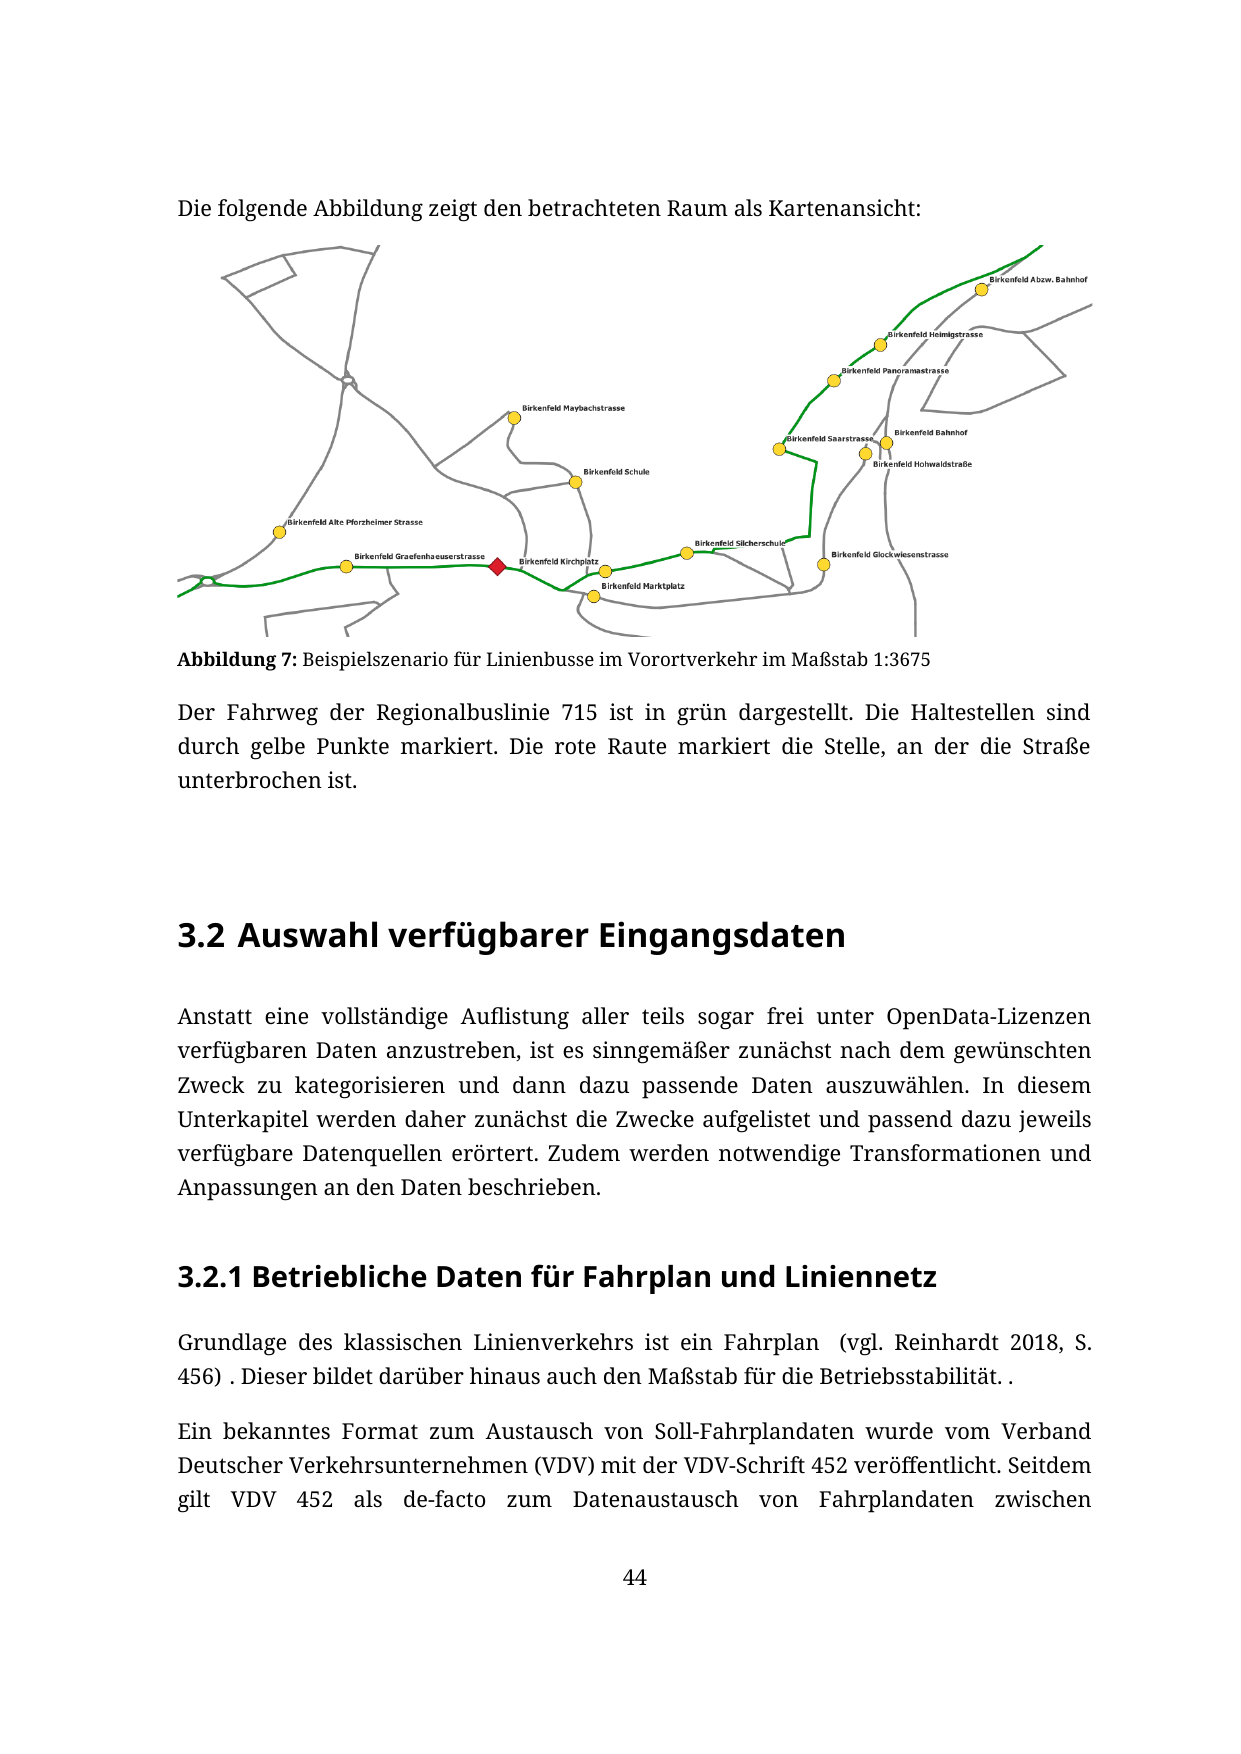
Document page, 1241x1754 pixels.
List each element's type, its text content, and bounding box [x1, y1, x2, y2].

text Die folgende Abbildung zeigt den betrachteten Raum als Kartenansicht: [177, 192, 1092, 222]
text Grundlage des klassischen Linienverkehrs ist ein Fahrplan . Dieser bildet darüber hinaus auch den Maßstab für die Betriebsstabilität. . [177, 1327, 1092, 1391]
subtitle Betriebliche Daten für Fahrplan und Liniennetz [177, 1256, 1092, 1296]
text Anstatt eine vollständige Auflistung aller teils sogar frei unter OpenData-Lizenzen verfügbaren Daten anzustreben, ist es sinngemäßer zunächst nach dem gewünschten Zweck zu kategorisieren und dann dazu passende Daten auszuwählen. In diesem Unterkapitel werden daher zunächst die Zwecke aufgelistet und passend dazu jeweils verfügbare Datenquellen erörtert. Zudem werden notwendige Transformationen und Anpassungen an den Daten beschrieben. [177, 1001, 1092, 1202]
text Der Fahrweg der Regionalbuslinie 715 ist in grün dargestellt. Die Haltestellen sind durch gelbe Punkte markiert. Die rote Raute markiert die Stelle, an der die Straße unterbrochen ist. [177, 672, 1092, 795]
picture [177, 245, 1093, 637]
subtitle Auswahl verfügbarer Eingangsdaten [177, 912, 1092, 957]
